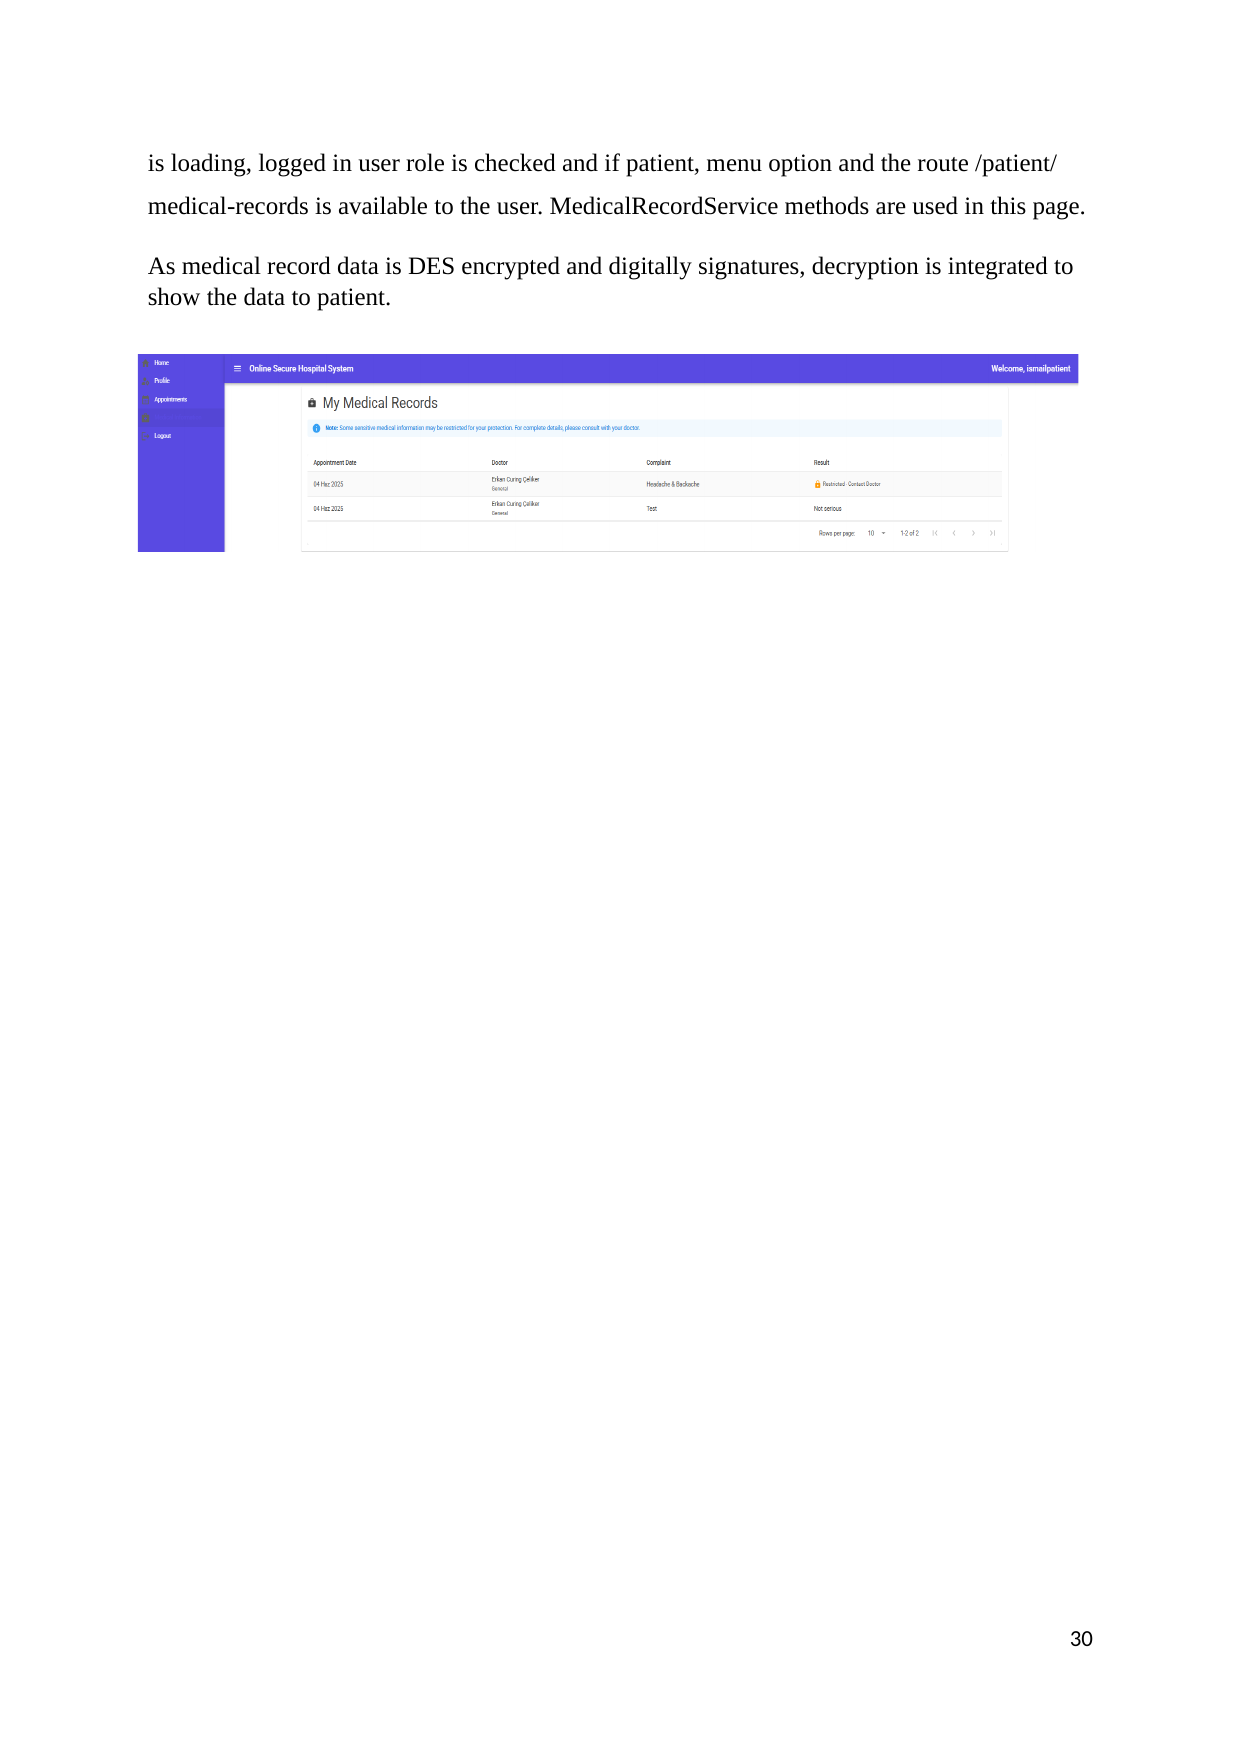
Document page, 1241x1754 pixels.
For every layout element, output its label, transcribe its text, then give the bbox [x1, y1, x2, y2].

picture [137, 354, 1078, 552]
text As medical record data is DES encrypted and digitally signatures, decryption is integrated to show the data to patient. [148, 251, 1093, 311]
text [148, 148, 1093, 220]
